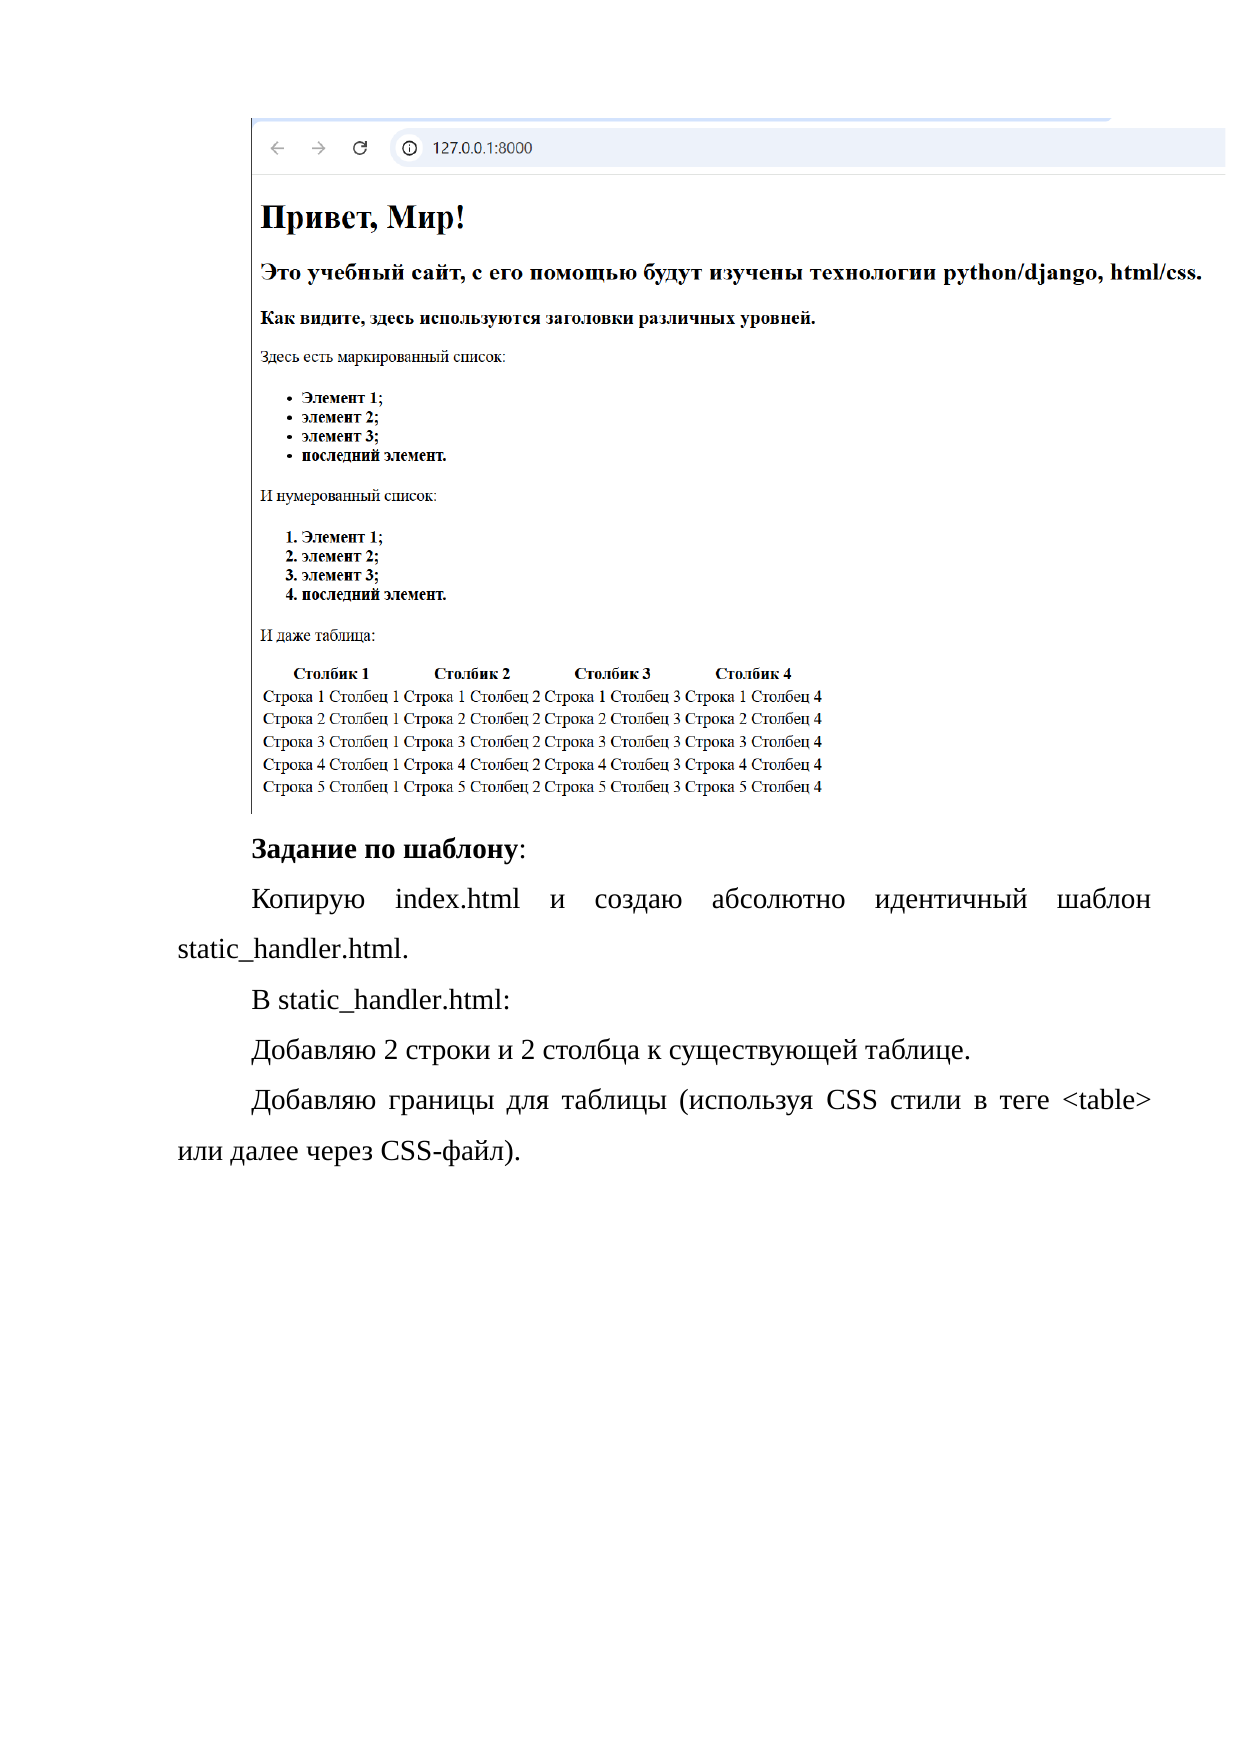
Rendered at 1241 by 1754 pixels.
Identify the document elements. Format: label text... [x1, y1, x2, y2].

text Добавляю границы для таблицы (используя CSS стили в теге <table> или далее через CSS-файл). [177, 1082, 1152, 1166]
picture [251, 118, 1226, 814]
text Задание по шаблону: [177, 831, 1152, 864]
text В static_handler.html: [177, 982, 1152, 1015]
text Копирую index.html и создаю абсолютно идентичный шаблон static_handler.html. [177, 881, 1152, 965]
text Добавляю 2 строки и 2 столбца к существующей таблице. [177, 1032, 1152, 1066]
